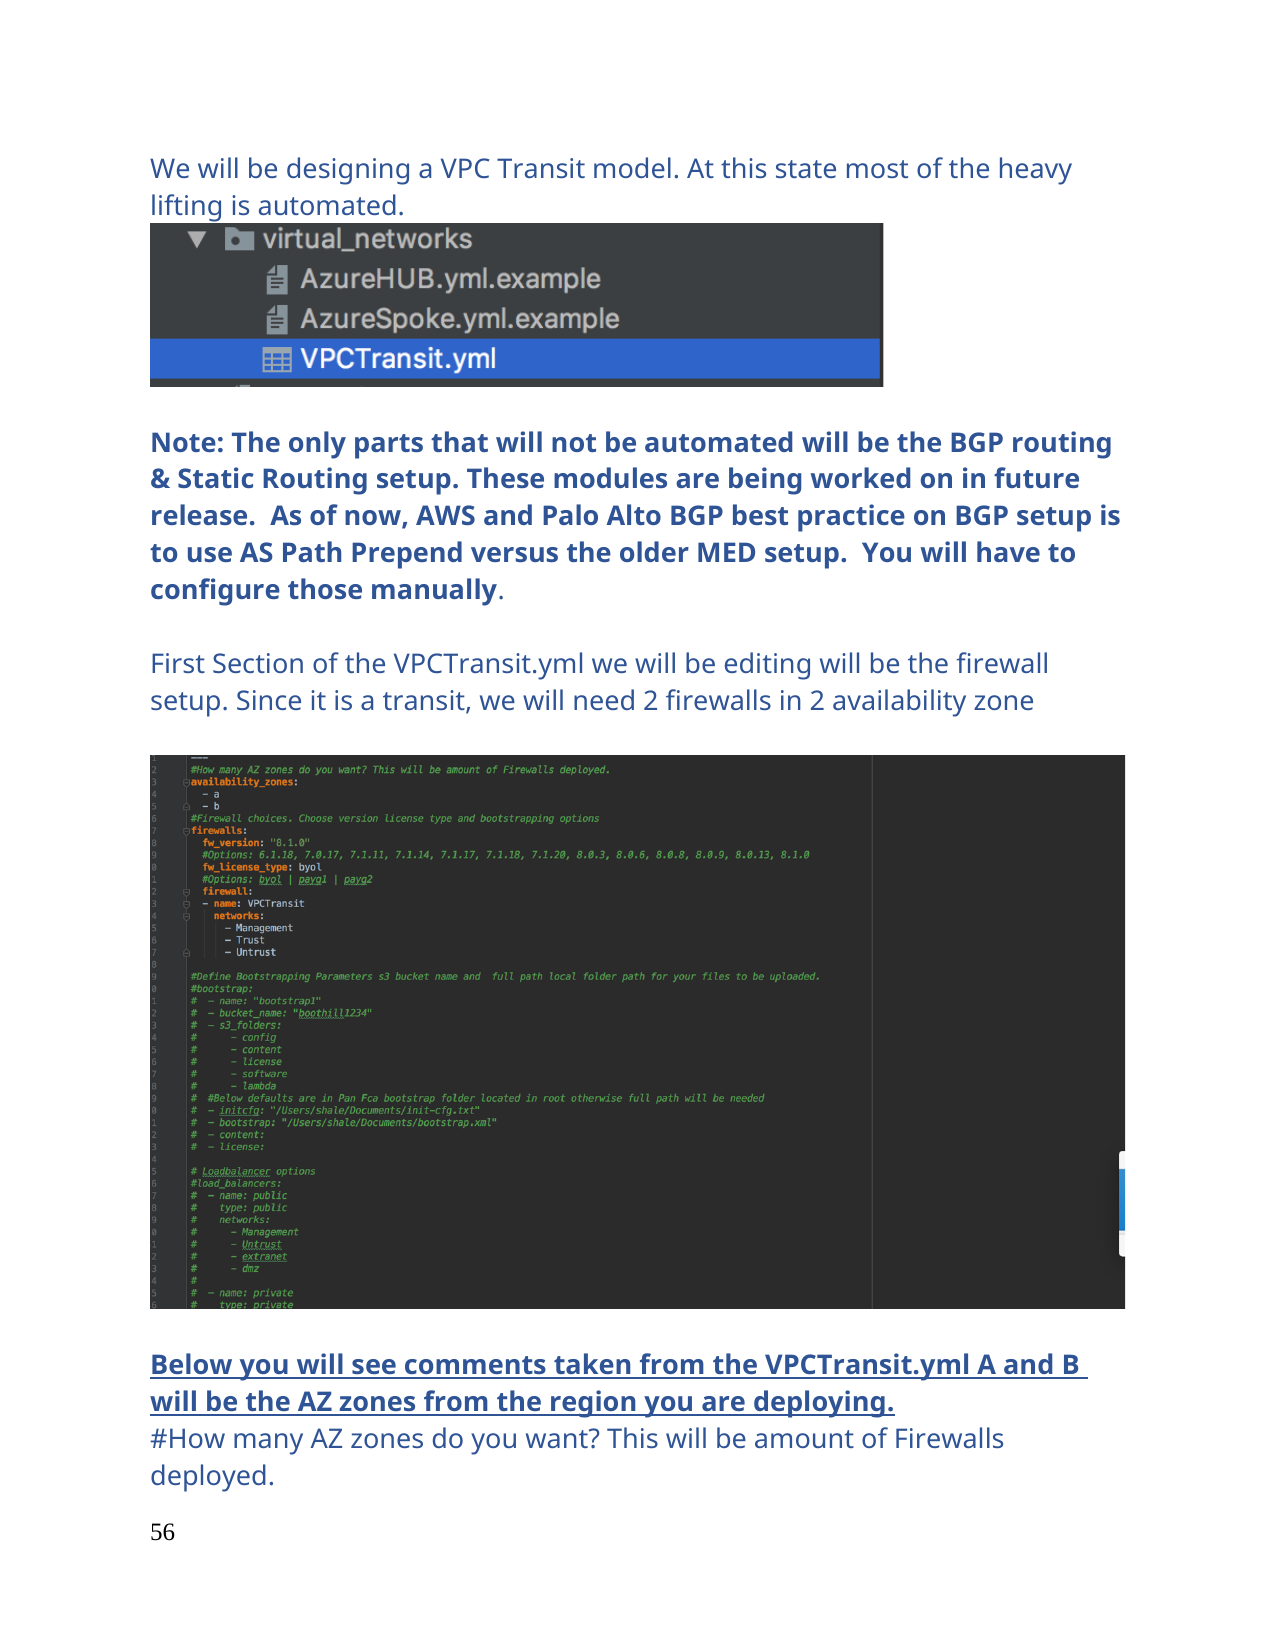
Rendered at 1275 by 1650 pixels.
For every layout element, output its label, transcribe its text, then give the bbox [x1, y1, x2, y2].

picture [150, 223, 884, 387]
text First Section of the VPCTransit.yml we will be editing will be the firewall setup. Since it is a transit, we will need 2 firewalls in 2 availability zone [150, 644, 1125, 718]
text #How many AZ zones do you want? This will be amount of Firewalls deployed. [150, 1419, 1125, 1493]
text Note: The only parts that will not be automated will be the BGP routing & Static Routing setup. These modules are being worked on in future release. As of now, AWS and Palo Alto BGP best practice on BGP setup is to use AS Path Prepend versus the older MED setup. You will have to configure those manually. [150, 423, 1125, 607]
text We will be designing a VPC Transit model. At this state most of the heavy lifting is automated. [150, 150, 1125, 224]
picture [150, 755, 1125, 1309]
text Below you will see comments taken from the VPCTransit.yml A and B will be the AZ zones from the region you are deploying. [150, 1346, 1125, 1419]
